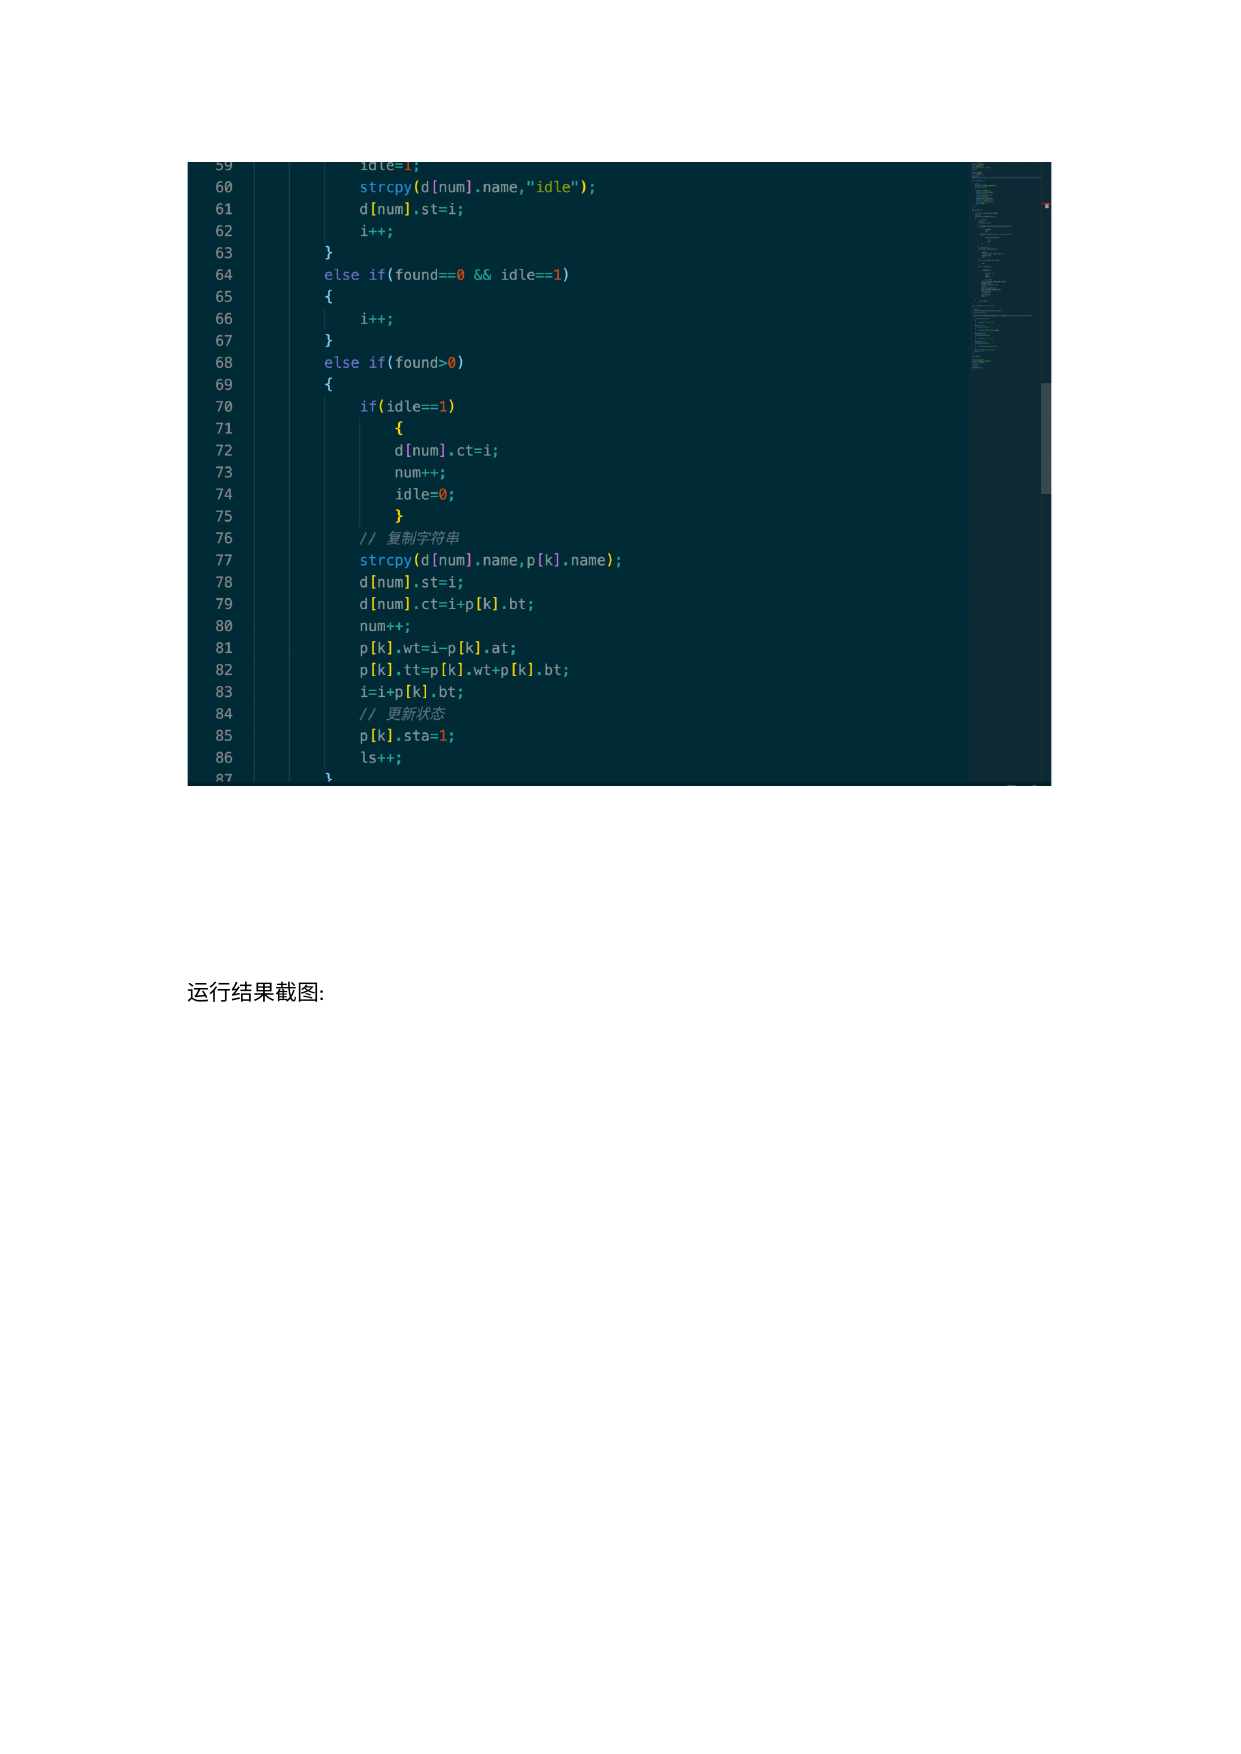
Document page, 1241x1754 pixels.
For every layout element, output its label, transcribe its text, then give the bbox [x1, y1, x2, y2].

picture [396, 689, 402, 699]
picture [453, 184, 464, 192]
picture [222, 713, 232, 717]
picture [448, 536, 458, 541]
picture [432, 577, 436, 587]
picture [227, 643, 231, 653]
picture [546, 665, 550, 675]
picture [222, 315, 230, 322]
picture [493, 646, 499, 653]
picture [585, 557, 595, 565]
picture [187, 162, 1052, 786]
picture [450, 557, 464, 565]
picture [440, 687, 445, 696]
list 运行结果截图: [187, 974, 1053, 1007]
picture [226, 423, 231, 433]
picture [414, 666, 419, 675]
picture [390, 532, 400, 543]
picture [414, 731, 419, 740]
picture [396, 269, 402, 279]
picture [362, 686, 367, 697]
picture [528, 557, 533, 568]
picture [431, 448, 437, 455]
picture [361, 733, 365, 743]
picture [497, 557, 511, 565]
picture [369, 228, 384, 235]
picture [370, 162, 376, 170]
picture [402, 712, 408, 720]
picture [403, 532, 412, 540]
picture [413, 470, 419, 477]
picture [363, 577, 367, 587]
picture [379, 270, 384, 279]
picture [226, 204, 232, 214]
picture [362, 204, 367, 214]
picture [424, 555, 428, 565]
picture [495, 184, 516, 192]
picture [422, 668, 435, 677]
picture [563, 184, 570, 190]
picture [441, 402, 446, 411]
picture [449, 357, 455, 366]
picture [375, 623, 384, 630]
picture [396, 579, 402, 586]
picture [478, 270, 487, 279]
